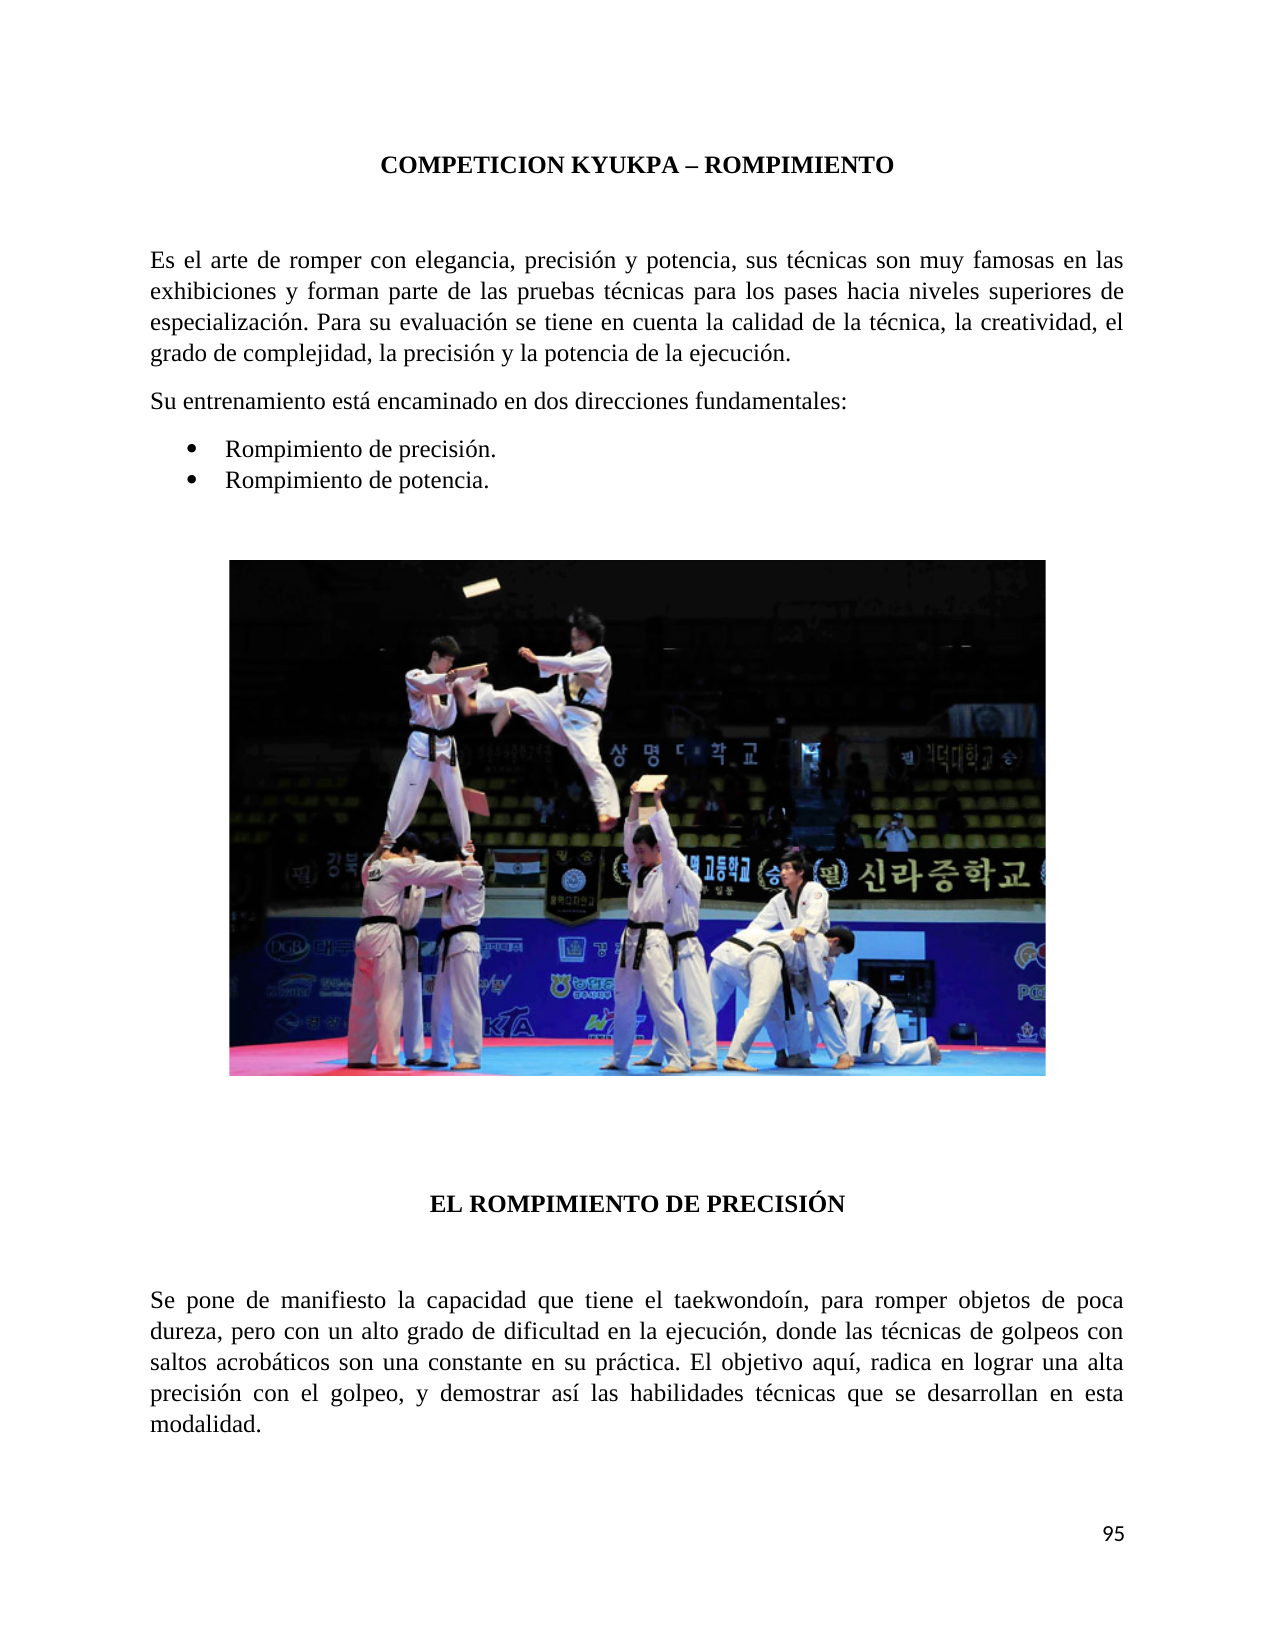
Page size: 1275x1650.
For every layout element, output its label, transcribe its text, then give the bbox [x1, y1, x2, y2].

list Rompimiento de potencia. [187, 465, 1125, 494]
text Su entrenamiento está encaminado en dos direcciones fundamentales: [150, 386, 1125, 415]
picture [229, 560, 1046, 1076]
text Es el arte de romper con elegancia, precisión y potencia, sus técnicas son muy famosas en las exhibiciones y forman parte de las pruebas técnicas para los pases hacia niveles superiores de especialización. Para su evaluación se tiene en cuenta la calidad de la técnica, la creatividad, el grado de complejidad, la precisión y la potencia de la ejecución. [150, 245, 1125, 367]
list Rompimiento de precisión. [187, 434, 1125, 463]
text EL ROMPIMIENTO DE PRECISIÓN [150, 1189, 1125, 1218]
text COMPETICION KYUKPA – ROMPIMIENTO [150, 150, 1125, 179]
text Se pone de manifiesto la capacidad que tiene el taekwondoín, para romper objetos de poca dureza, pero con un alto grado de dificultad en la ejecución, donde las técnicas de golpeos con saltos acrobáticos son una constante en su práctica. El objetivo aquí, radica en lograr una alta precisión con el golpeo, y demostrar así las habilidades técnicas que se desarrollan en esta modalidad. [150, 1285, 1125, 1438]
